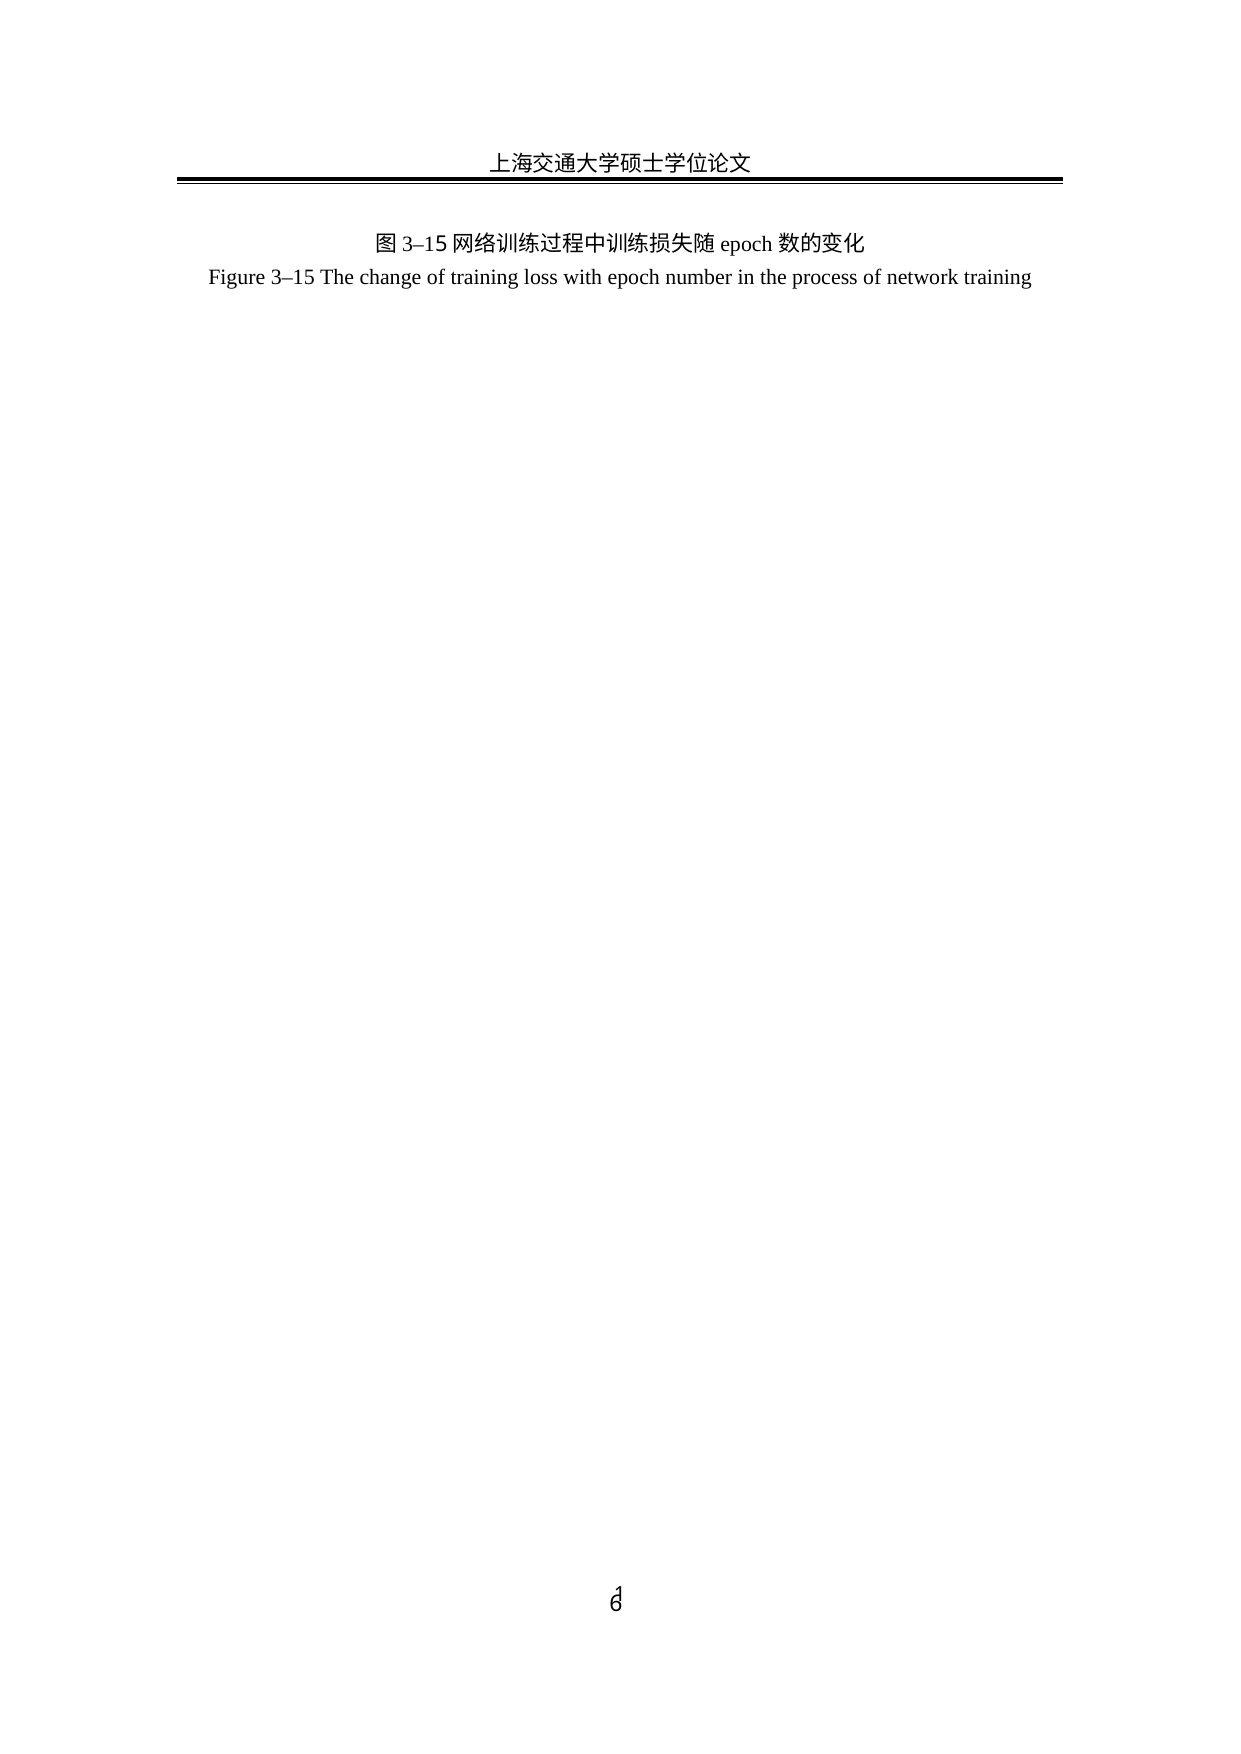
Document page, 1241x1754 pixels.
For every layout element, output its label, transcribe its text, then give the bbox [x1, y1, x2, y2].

text Figure 3–15 The change of training loss with epoch number in the process of network training [164, 264, 1076, 289]
text 图 3–15 网络训练过程中训练损失随 epoch 数的变化 [370, 226, 870, 258]
